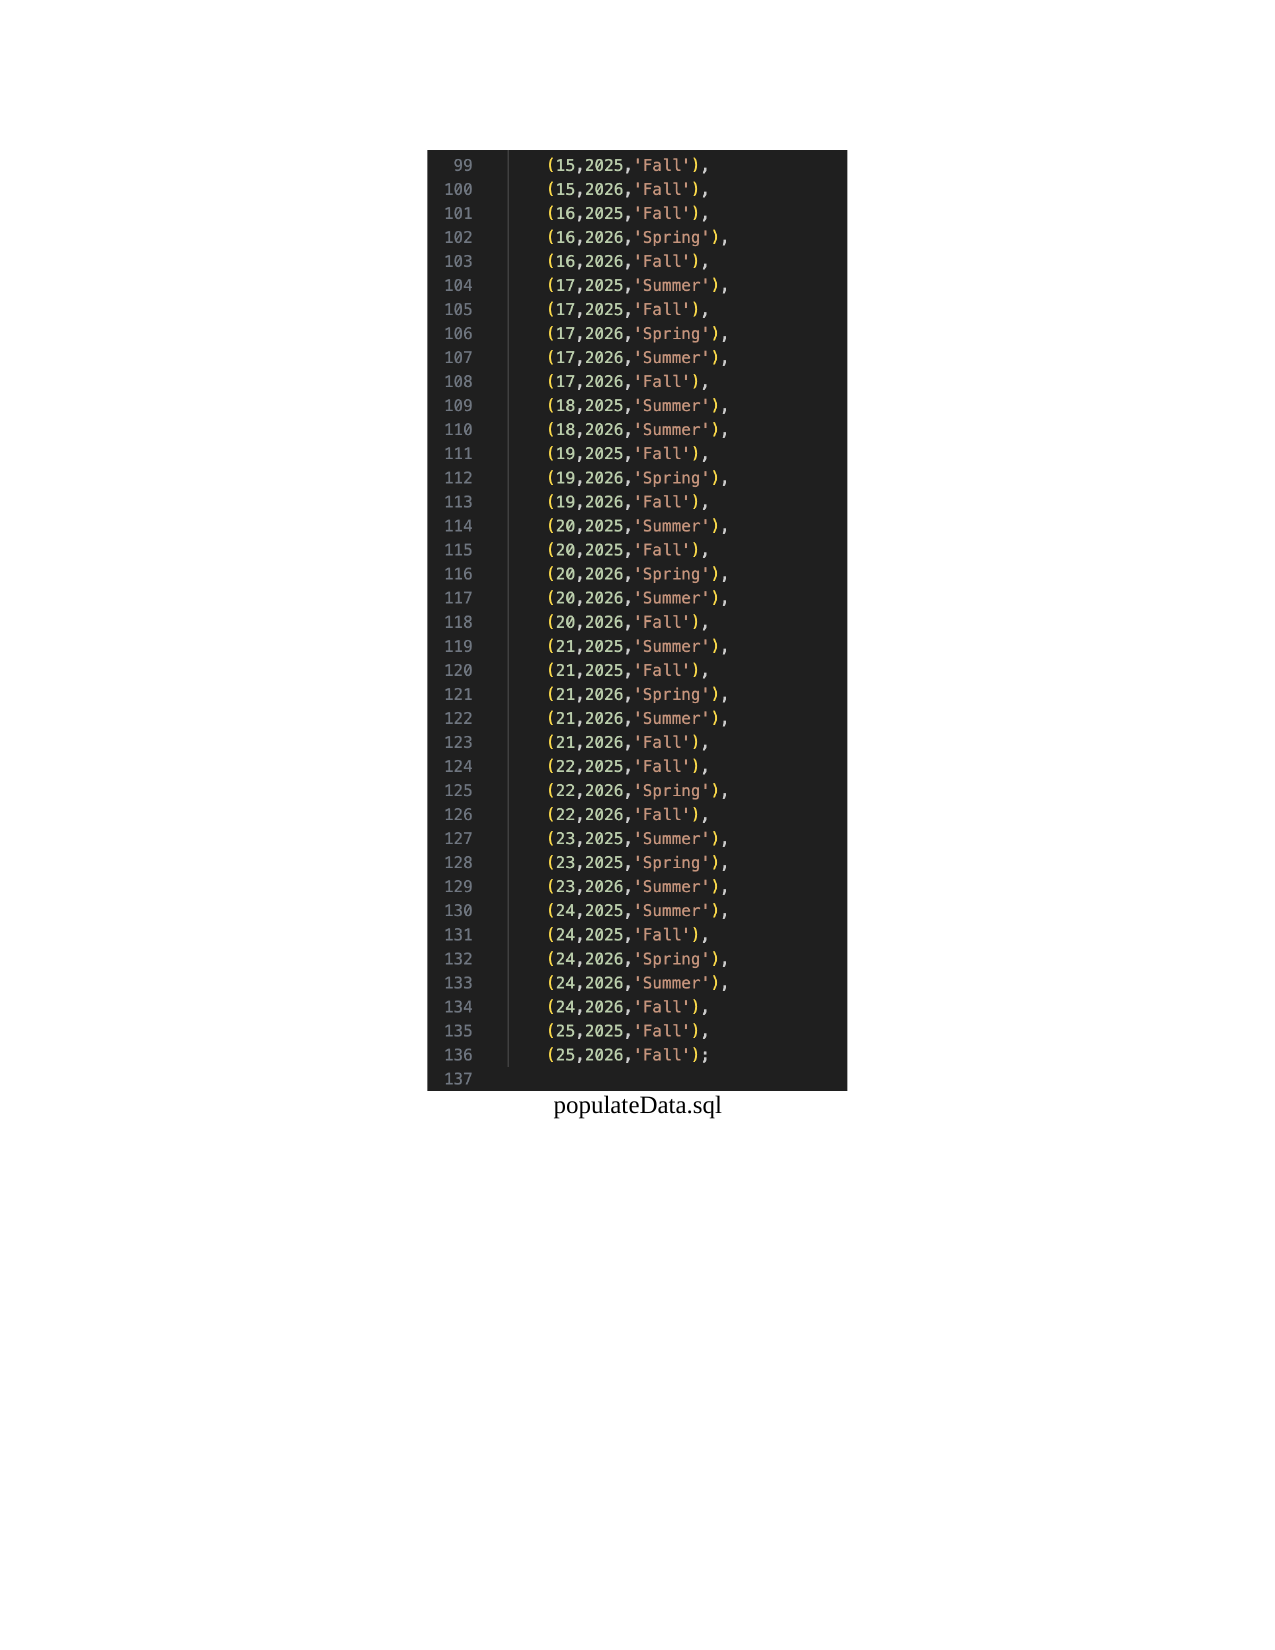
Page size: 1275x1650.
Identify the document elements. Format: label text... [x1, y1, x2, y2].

text populateData.sql [150, 1090, 1125, 1119]
picture [427, 150, 848, 1091]
